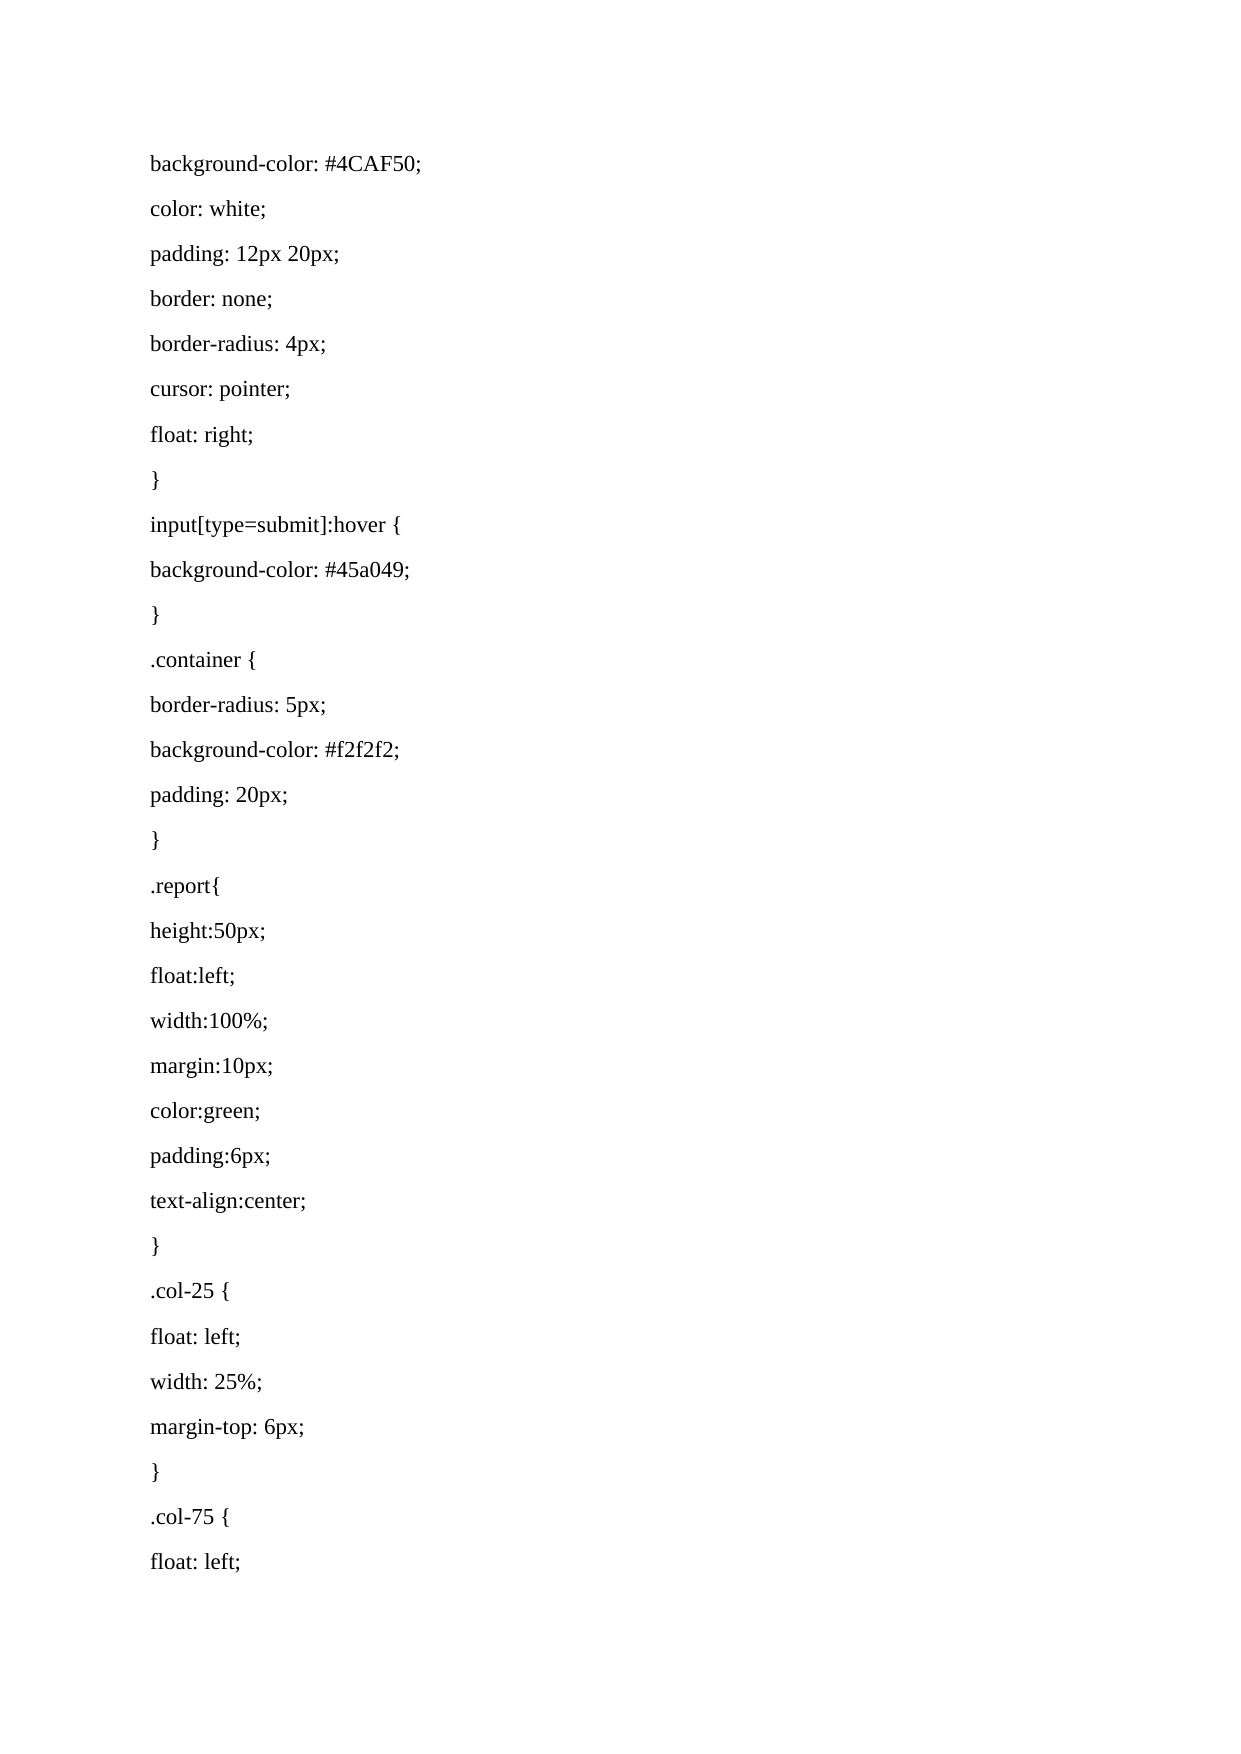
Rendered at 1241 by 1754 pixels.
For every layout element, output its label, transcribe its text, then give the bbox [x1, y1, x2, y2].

text background-color: #f2f2f2; [150, 736, 1090, 763]
text background-color: #4CAF50; [150, 150, 1090, 176]
text border: none; [150, 285, 1090, 312]
text } [150, 466, 1090, 492]
text .col-25 { [150, 1278, 1090, 1304]
text } [150, 1232, 1090, 1259]
text border-radius: 4px; [150, 330, 1090, 357]
text margin-top: 6px; [150, 1413, 1090, 1439]
text float: left; [150, 1548, 1090, 1574]
text color: white; [150, 195, 1090, 221]
text height:50px; [150, 917, 1090, 943]
text border-radius: 5px; [150, 691, 1090, 718]
text } [150, 601, 1090, 627]
text text-align:center; [150, 1187, 1090, 1214]
text .container { [150, 646, 1090, 672]
text } [150, 827, 1090, 853]
text padding: 20px; [150, 781, 1090, 808]
text margin:10px; [150, 1052, 1090, 1078]
text padding: 12px 20px; [150, 240, 1090, 267]
text width: 25%; [150, 1368, 1090, 1394]
text .col-75 { [150, 1503, 1090, 1529]
text padding:6px; [150, 1142, 1090, 1169]
text float: right; [150, 421, 1090, 447]
text width:100%; [150, 1007, 1090, 1033]
text float:left; [150, 962, 1090, 988]
text } [150, 1458, 1090, 1484]
text input[type=submit]:hover { [150, 511, 1090, 537]
text .report{ [150, 872, 1090, 898]
text cursor: pointer; [150, 376, 1090, 402]
text background-color: #45a049; [150, 556, 1090, 582]
text float: left; [150, 1323, 1090, 1349]
text color:green; [150, 1097, 1090, 1123]
